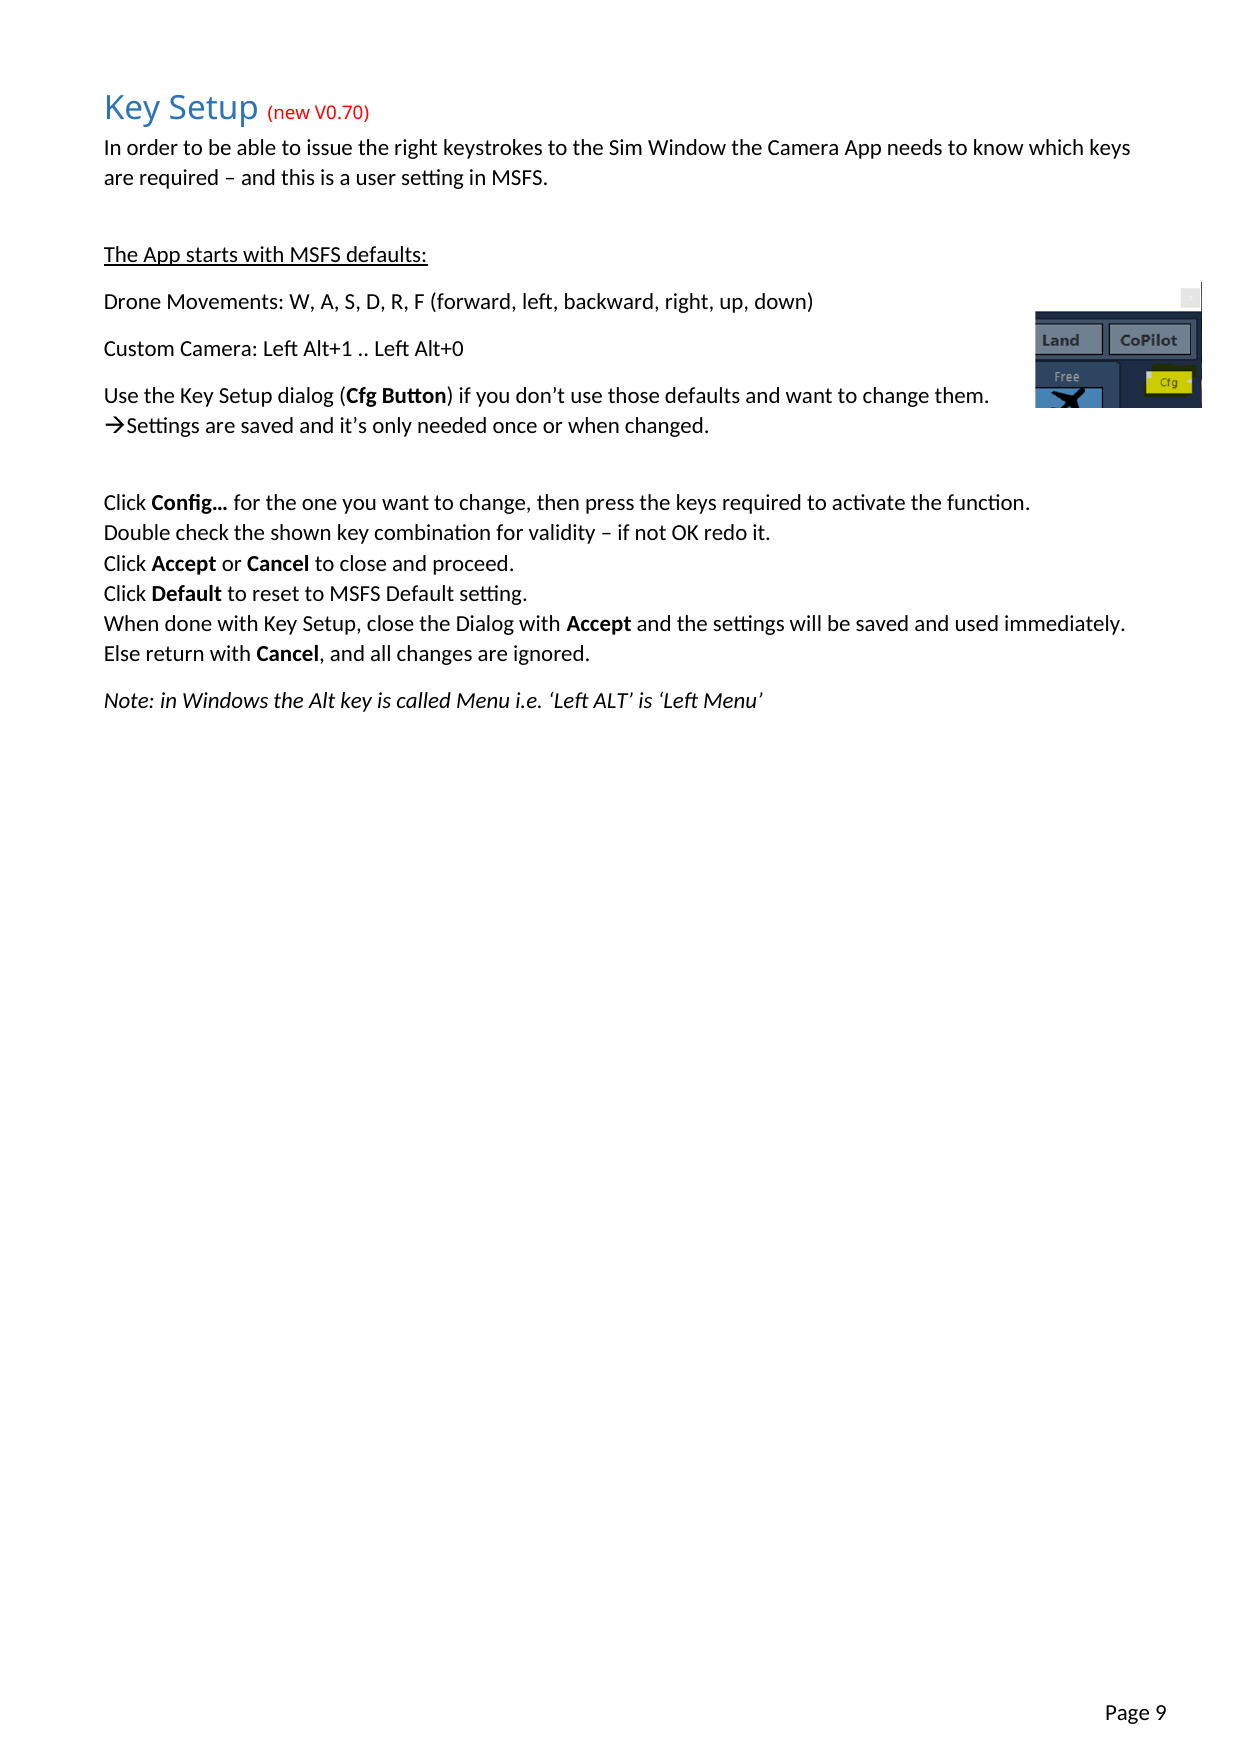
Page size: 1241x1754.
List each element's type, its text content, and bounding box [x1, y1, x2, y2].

text Drone Movements: W, A, S, D, R, F (forward, left, backward, right, up, down) [103, 287, 1035, 315]
subtitle Key Setup (new V0.70) [103, 84, 1167, 129]
text Note: in Windows the Alt key is called Menu i.e. ‘Left ALT’ is ‘Left Menu’ [103, 686, 1167, 714]
text Click Config… for the one you want to change, then press the keys required to activate the function. Double check the shown key combination for validity – if not OK redo it. Click Accept or Cancel to close and proceed. Click Default to reset to MSFS Default setting. When done with Key Setup, close the Dialog with Accept and the settings will be saved and used immediately. Else return with Cancel, and all changes are ignored. [103, 488, 1167, 667]
picture [1035, 282, 1204, 408]
text The App starts with MSFS defaults: [103, 240, 1167, 268]
text Use the Key Setup dialog (Cfg Button) if you don’t use those defaults and want to change them. Settings are saved and it’s only needed once or when changed. [103, 381, 1167, 469]
text Custom Camera: Left Alt+1 .. Left Alt+0 [103, 334, 1035, 362]
text In order to be able to issue the right keystrokes to the Sim Window the Camera App needs to know which keys are required – and this is a user setting in MSFS. [103, 133, 1167, 221]
